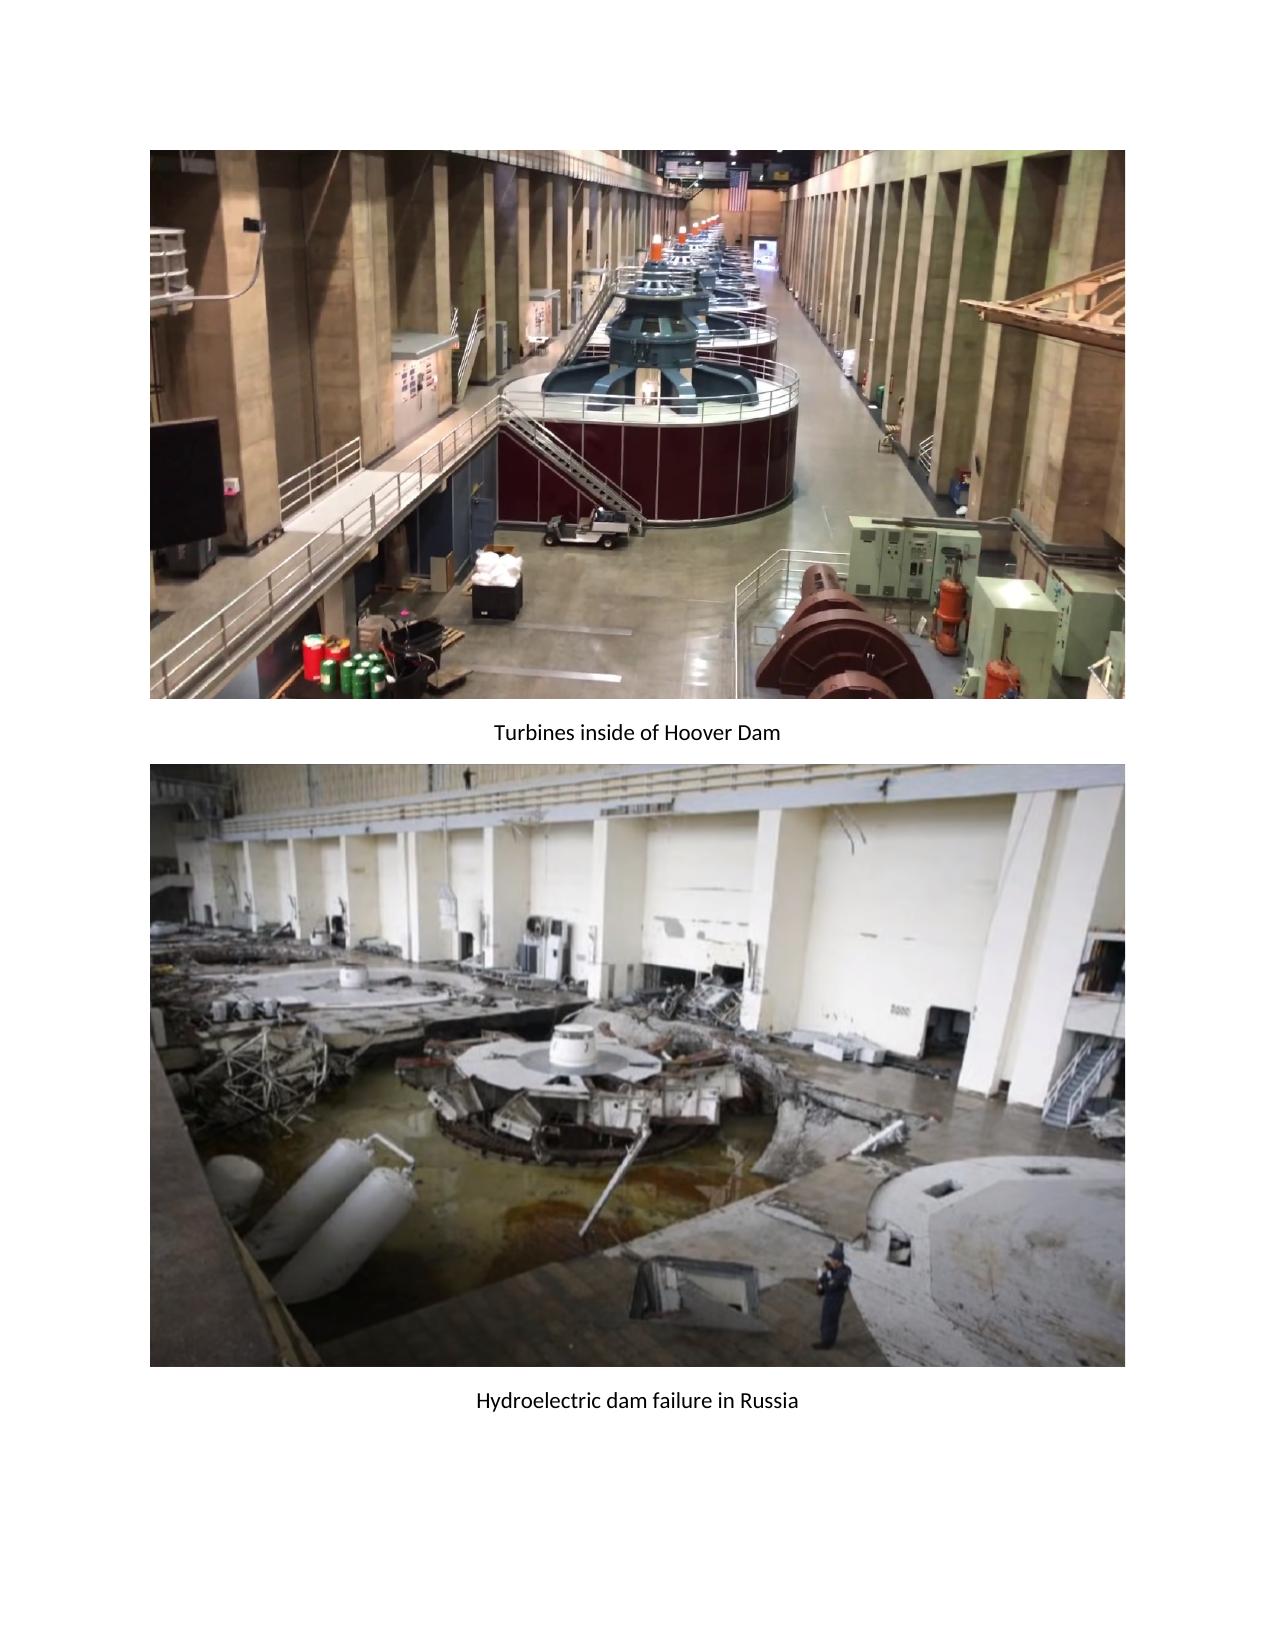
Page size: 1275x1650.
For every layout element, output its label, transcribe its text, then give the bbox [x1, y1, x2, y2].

picture [150, 150, 1125, 699]
text Hydroelectric dam failure in Russia [150, 1386, 1125, 1414]
picture [150, 764, 1125, 1367]
text Turbines inside of Hoover Dam [150, 718, 1125, 746]
